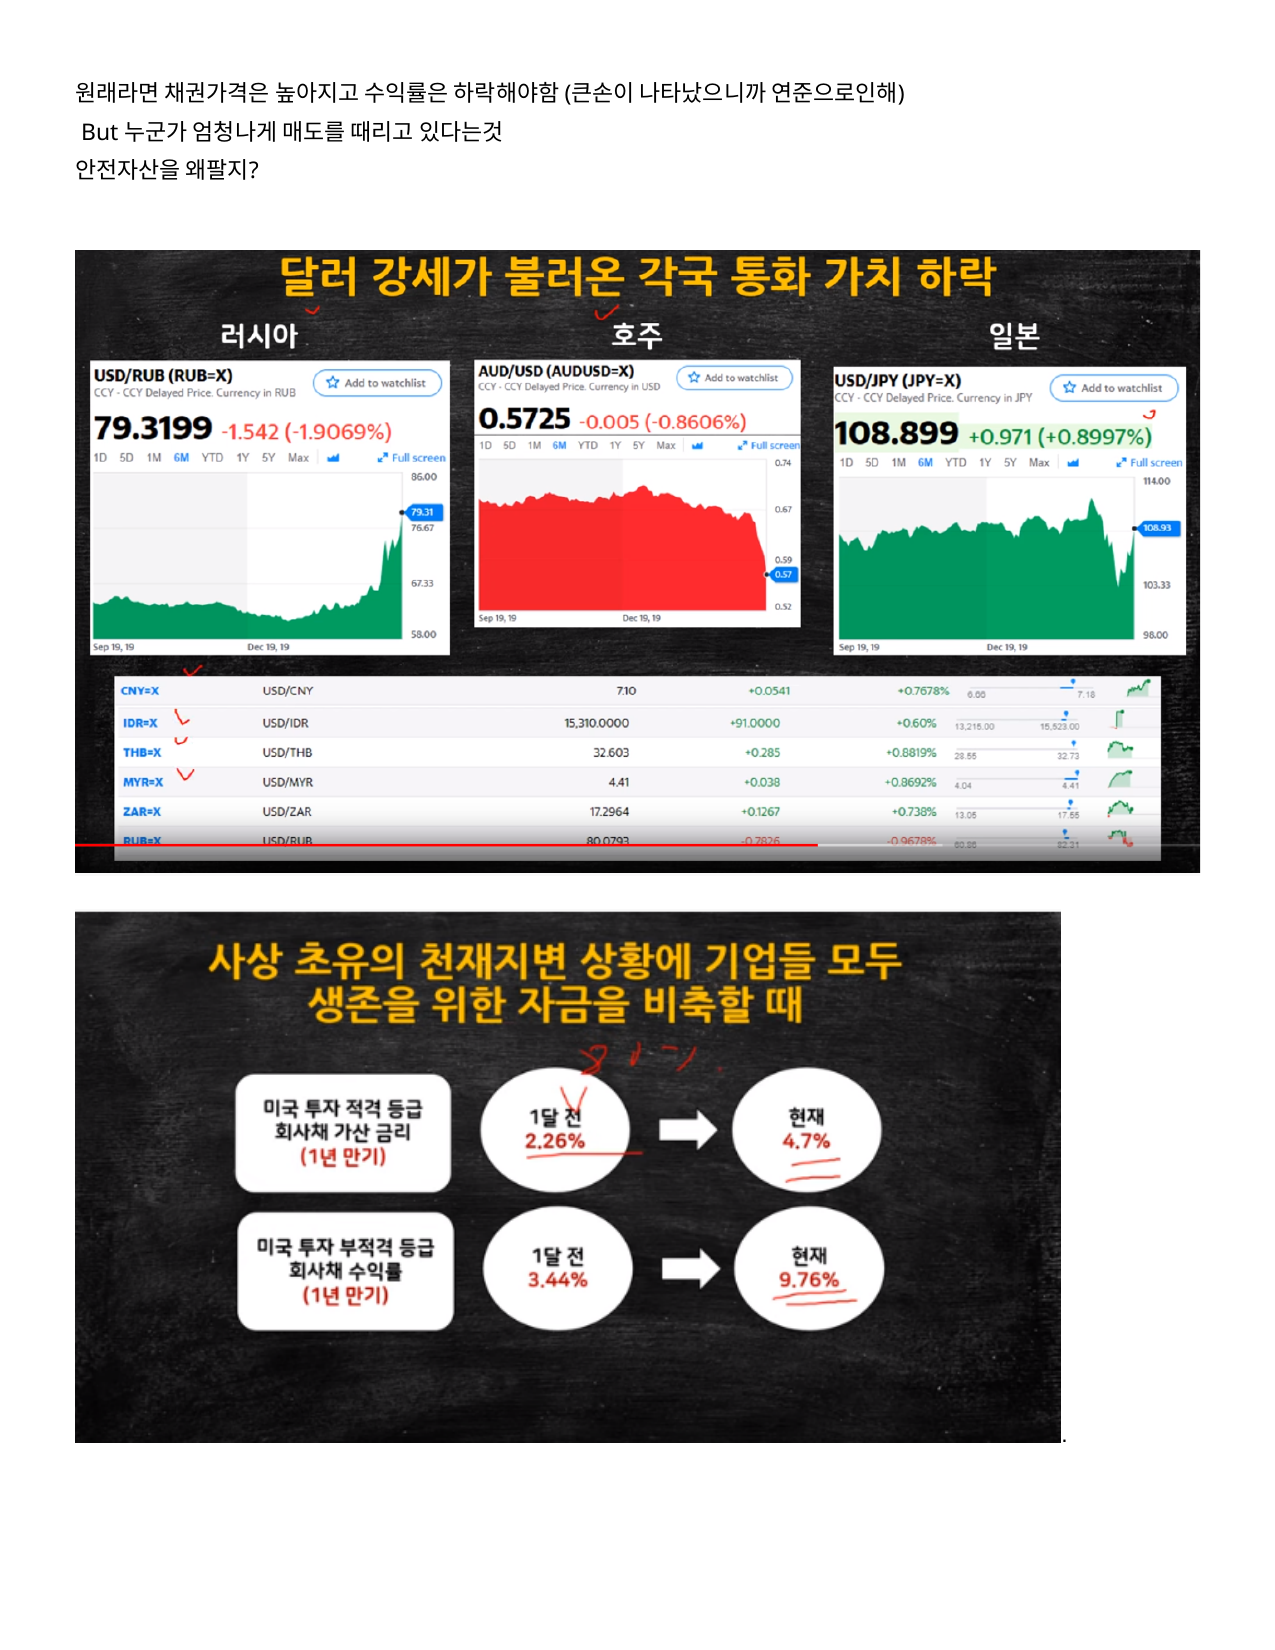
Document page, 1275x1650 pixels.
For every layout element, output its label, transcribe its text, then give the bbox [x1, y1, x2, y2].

text But 누군가 엄청나게 매도를 때리고 있다는것 [75, 113, 1200, 147]
text 안전자산을 왜팔지? [75, 152, 1200, 185]
picture [75, 909, 1061, 1443]
picture [75, 250, 1200, 876]
text 원래라면 채권가격은 높아지고 수익률은 하락해야함 (큰손이 나타났으니까 연준으로인해) [75, 75, 1200, 108]
